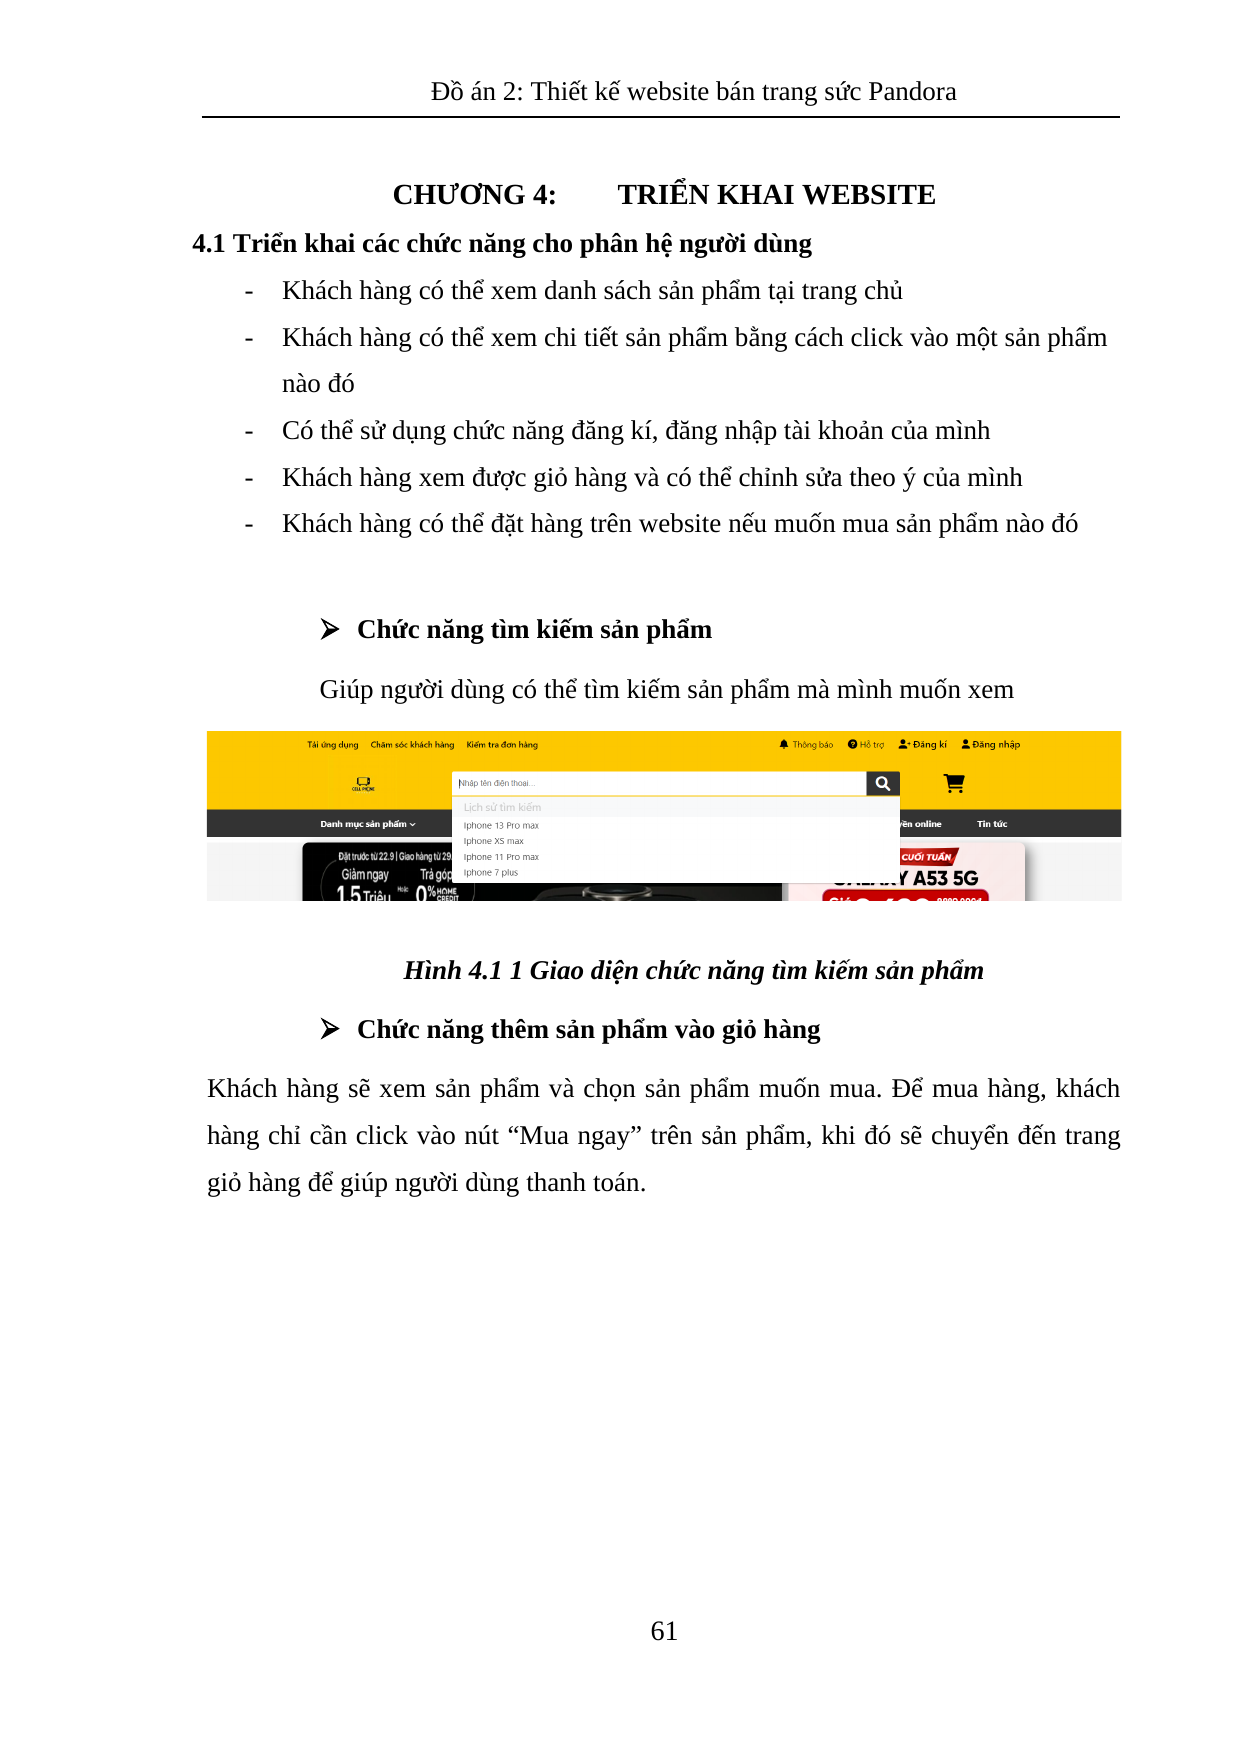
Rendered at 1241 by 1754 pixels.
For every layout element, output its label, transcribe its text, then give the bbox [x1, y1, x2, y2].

subtitle TRIỂN KHAI WEBSITE [207, 177, 1122, 211]
list Chức năng thêm sản phẩm vào giỏ hàng [319, 1013, 1122, 1044]
list Khách hàng xem được giỏ hàng và có thể chỉnh sửa theo ý của mình [244, 461, 1122, 492]
list Khách hàng có thể xem chi tiết sản phẩm bằng cách click vào một sản phẩm nào đó [244, 321, 1122, 399]
list Khách hàng có thể đặt hàng trên website nếu muốn mua sản phẩm nào đó [244, 507, 1122, 539]
picture [206, 731, 1122, 901]
list Triển khai các chức năng cho phân hệ người dùng [192, 227, 1122, 259]
list Chức năng tìm kiếm sản phẩm [319, 613, 1122, 644]
text Khách hàng sẽ xem sản phẩm và chọn sản phẩm muốn mua. Để mua hàng, khách hàng chỉ cần click vào nút “Mua ngay” trên sản phẩm, khi đó sẽ chuyển đến trang giỏ hàng để giúp người dùng thanh toán. [207, 1072, 1122, 1197]
list Có thể sử dụng chức năng đăng kí, đăng nhập tài khoản của mình [244, 414, 1122, 445]
text Hình 4.1 1 Giao diện chức năng tìm kiếm sản phẩm [207, 954, 1122, 985]
list Khách hàng có thể xem danh sách sản phẩm tại trang chủ [244, 274, 1122, 305]
text Giúp người dùng có thể tìm kiếm sản phẩm mà mình muốn xem [319, 673, 1122, 704]
